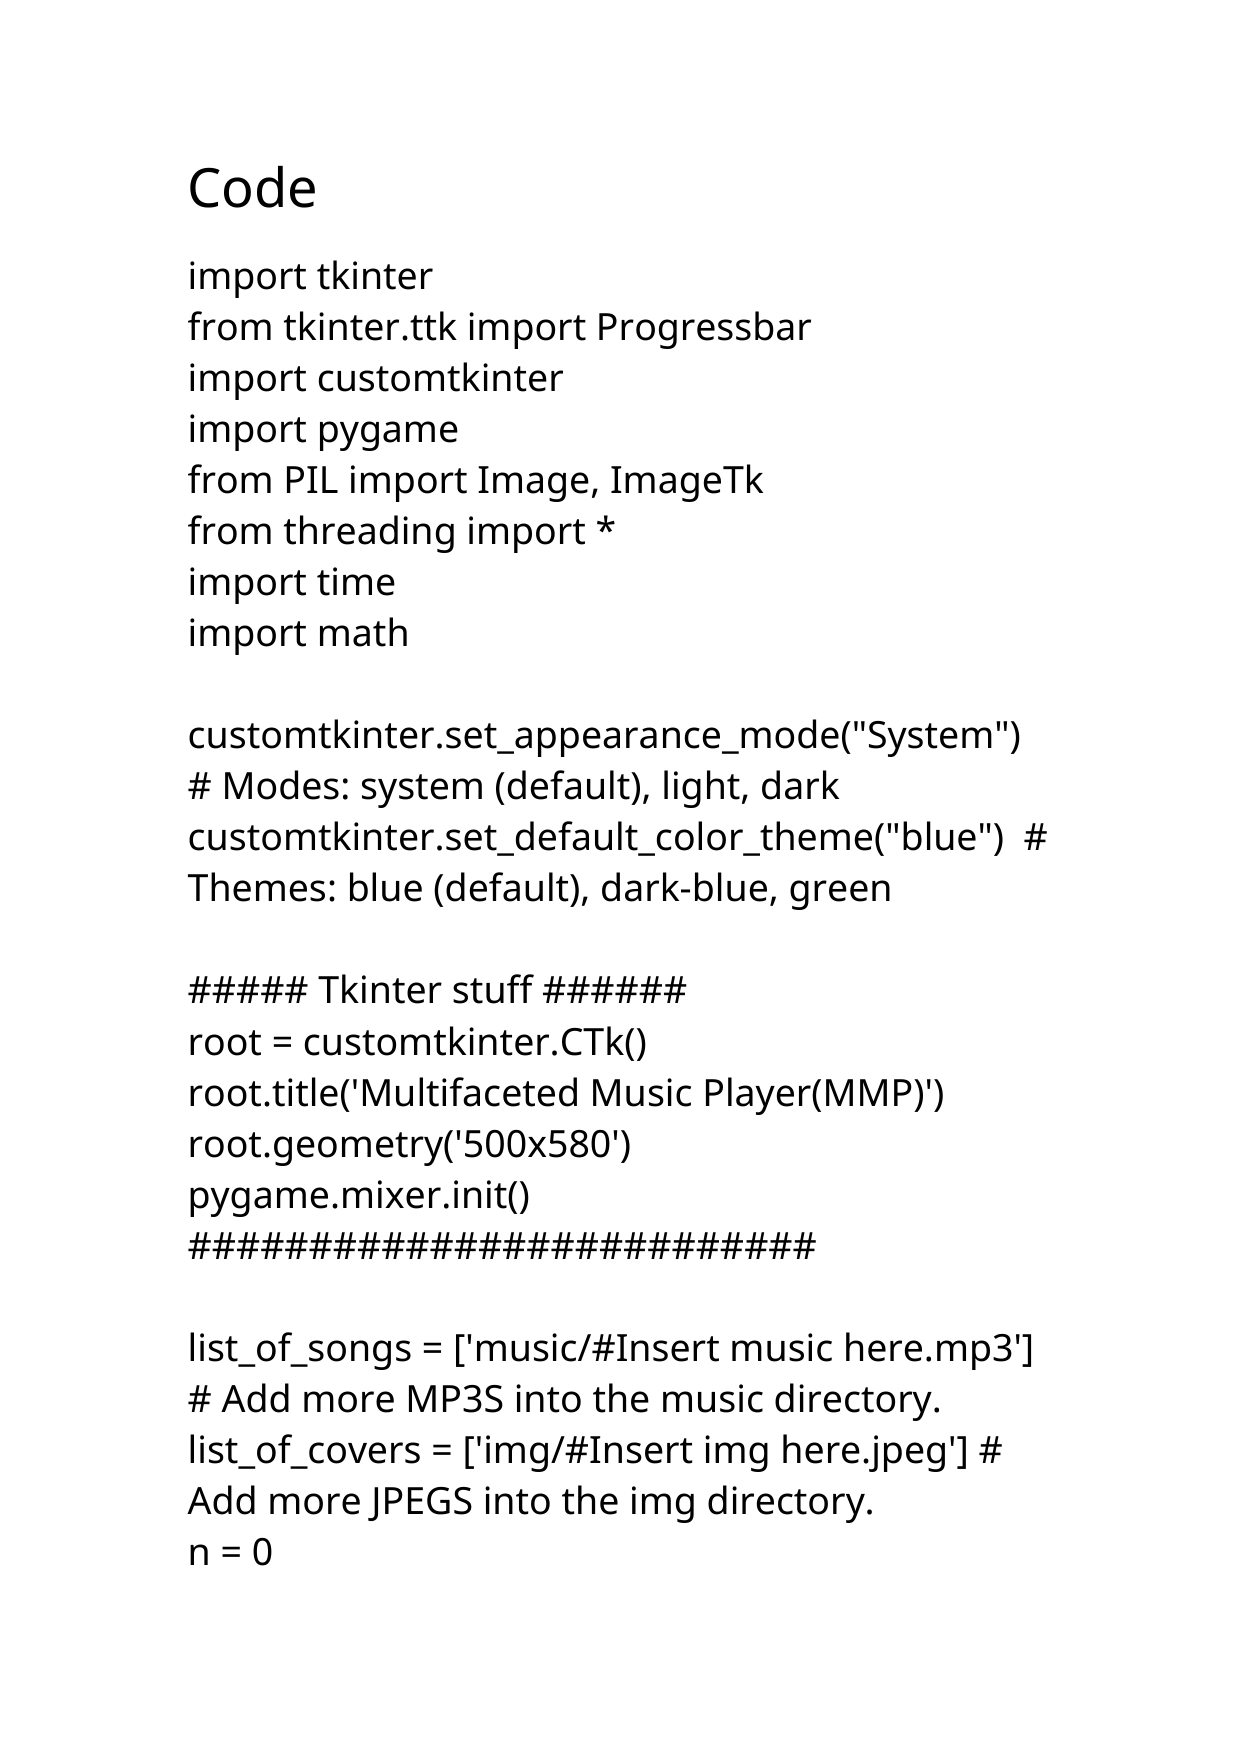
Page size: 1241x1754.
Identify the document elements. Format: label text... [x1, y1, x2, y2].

text customtkinter.set_appearance_mode("System") # Modes: system (default), light, dark [187, 709, 1053, 811]
text customtkinter.set_default_color_theme("blue") # Themes: blue (default), dark-blue, green [187, 811, 1053, 913]
text import time [187, 556, 1053, 607]
text from threading import * [187, 504, 1053, 556]
text list_of_songs = ['music/#Insert music here.mp3'] # Add more MP3S into the music directory. [187, 1321, 1053, 1423]
text from tkinter.ttk import Progressbar [187, 300, 1053, 351]
text import math [187, 607, 1053, 658]
text pygame.mixer.init() [187, 1168, 1053, 1219]
text ##### Tkinter stuff ###### [187, 964, 1053, 1015]
text root.title('Multifaceted Music Player(MMP)') [187, 1066, 1053, 1117]
text Code [187, 150, 1053, 224]
text n = 0 [187, 1525, 1053, 1576]
text import customtkinter [187, 351, 1053, 402]
text ########################## [187, 1219, 1053, 1270]
text import tkinter [187, 249, 1053, 300]
text import pygame [187, 402, 1053, 453]
text list_of_covers = ['img/#Insert img here.jpeg'] # Add more JPEGS into the img directory. [187, 1423, 1053, 1525]
text root.geometry('500x580') [187, 1117, 1053, 1168]
text from PIL import Image, ImageTk [187, 453, 1053, 504]
text root = customtkinter.CTk() [187, 1015, 1053, 1066]
